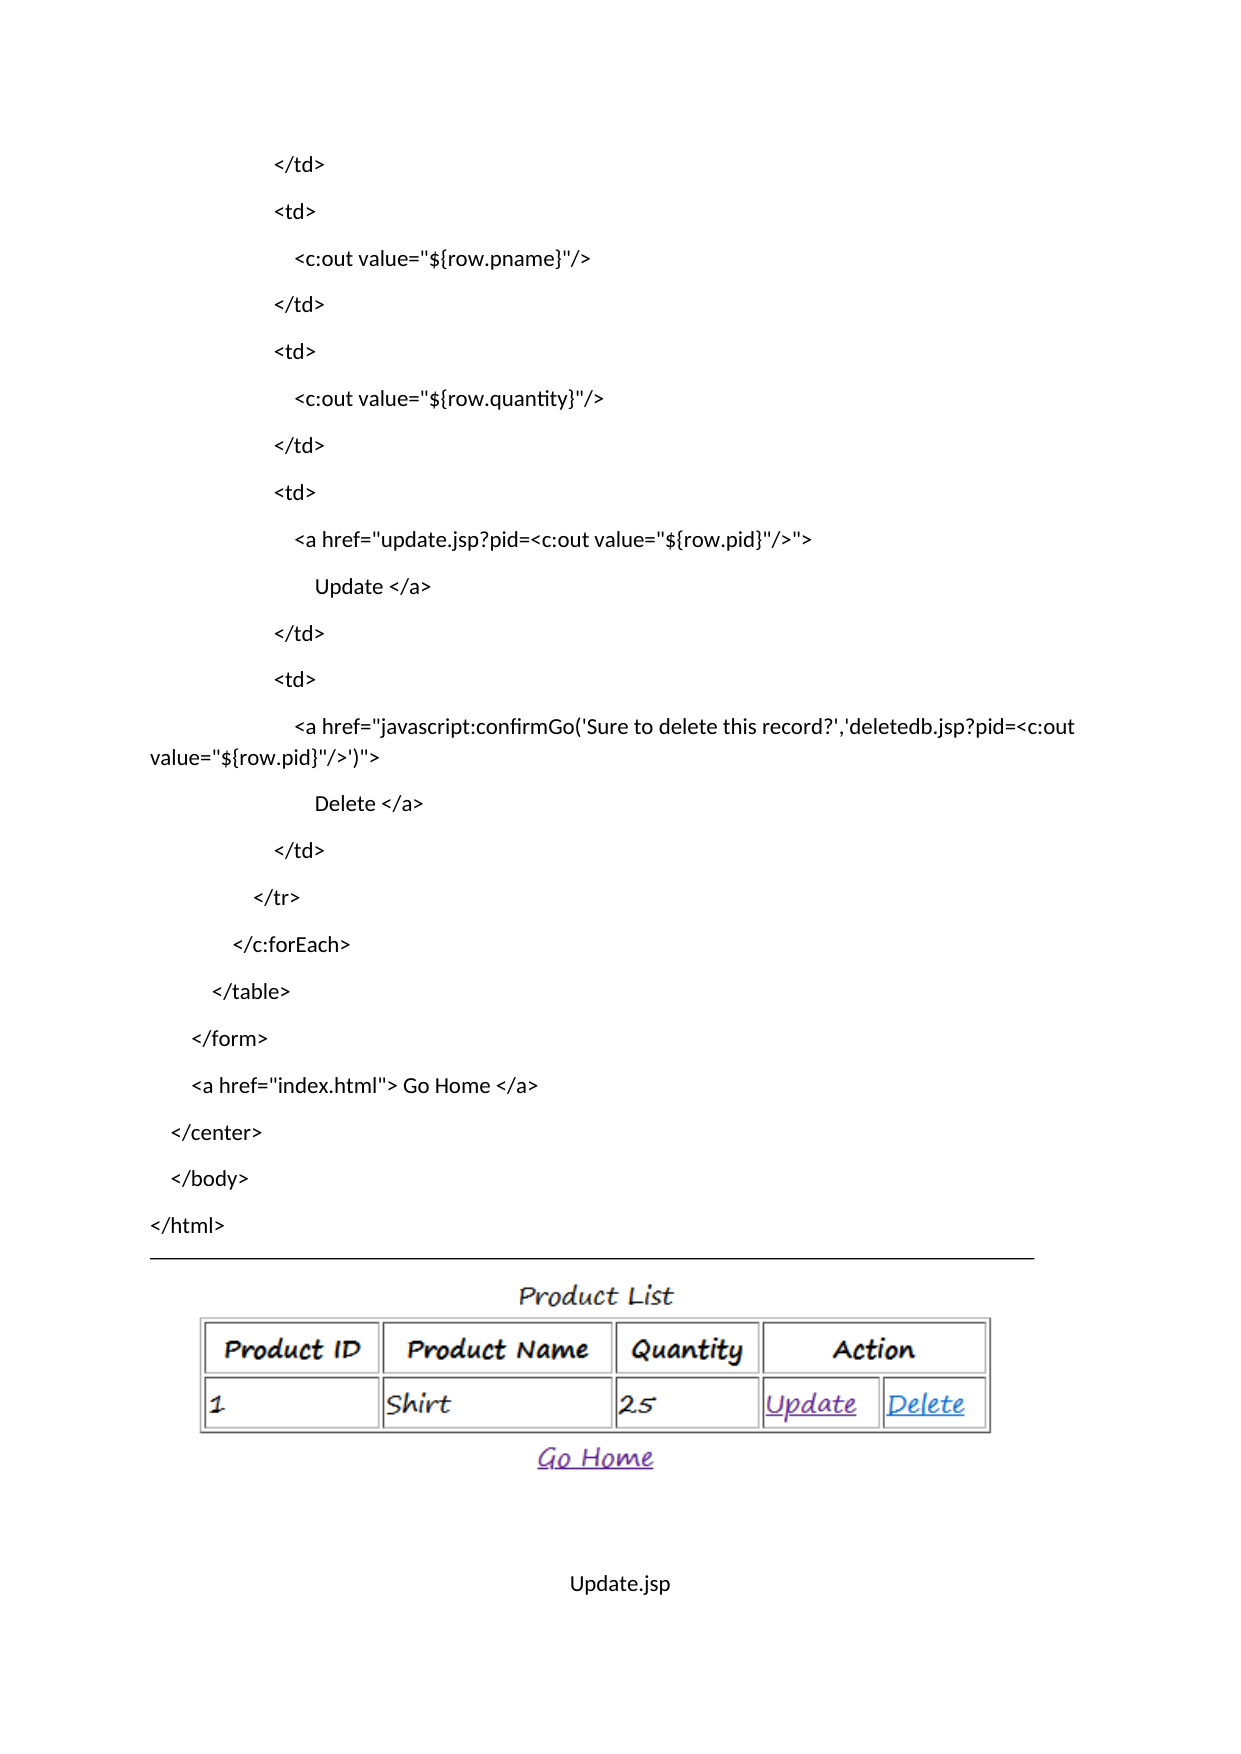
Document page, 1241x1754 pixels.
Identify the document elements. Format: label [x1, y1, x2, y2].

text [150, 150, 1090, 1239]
picture [150, 1258, 1035, 1551]
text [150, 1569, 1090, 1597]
